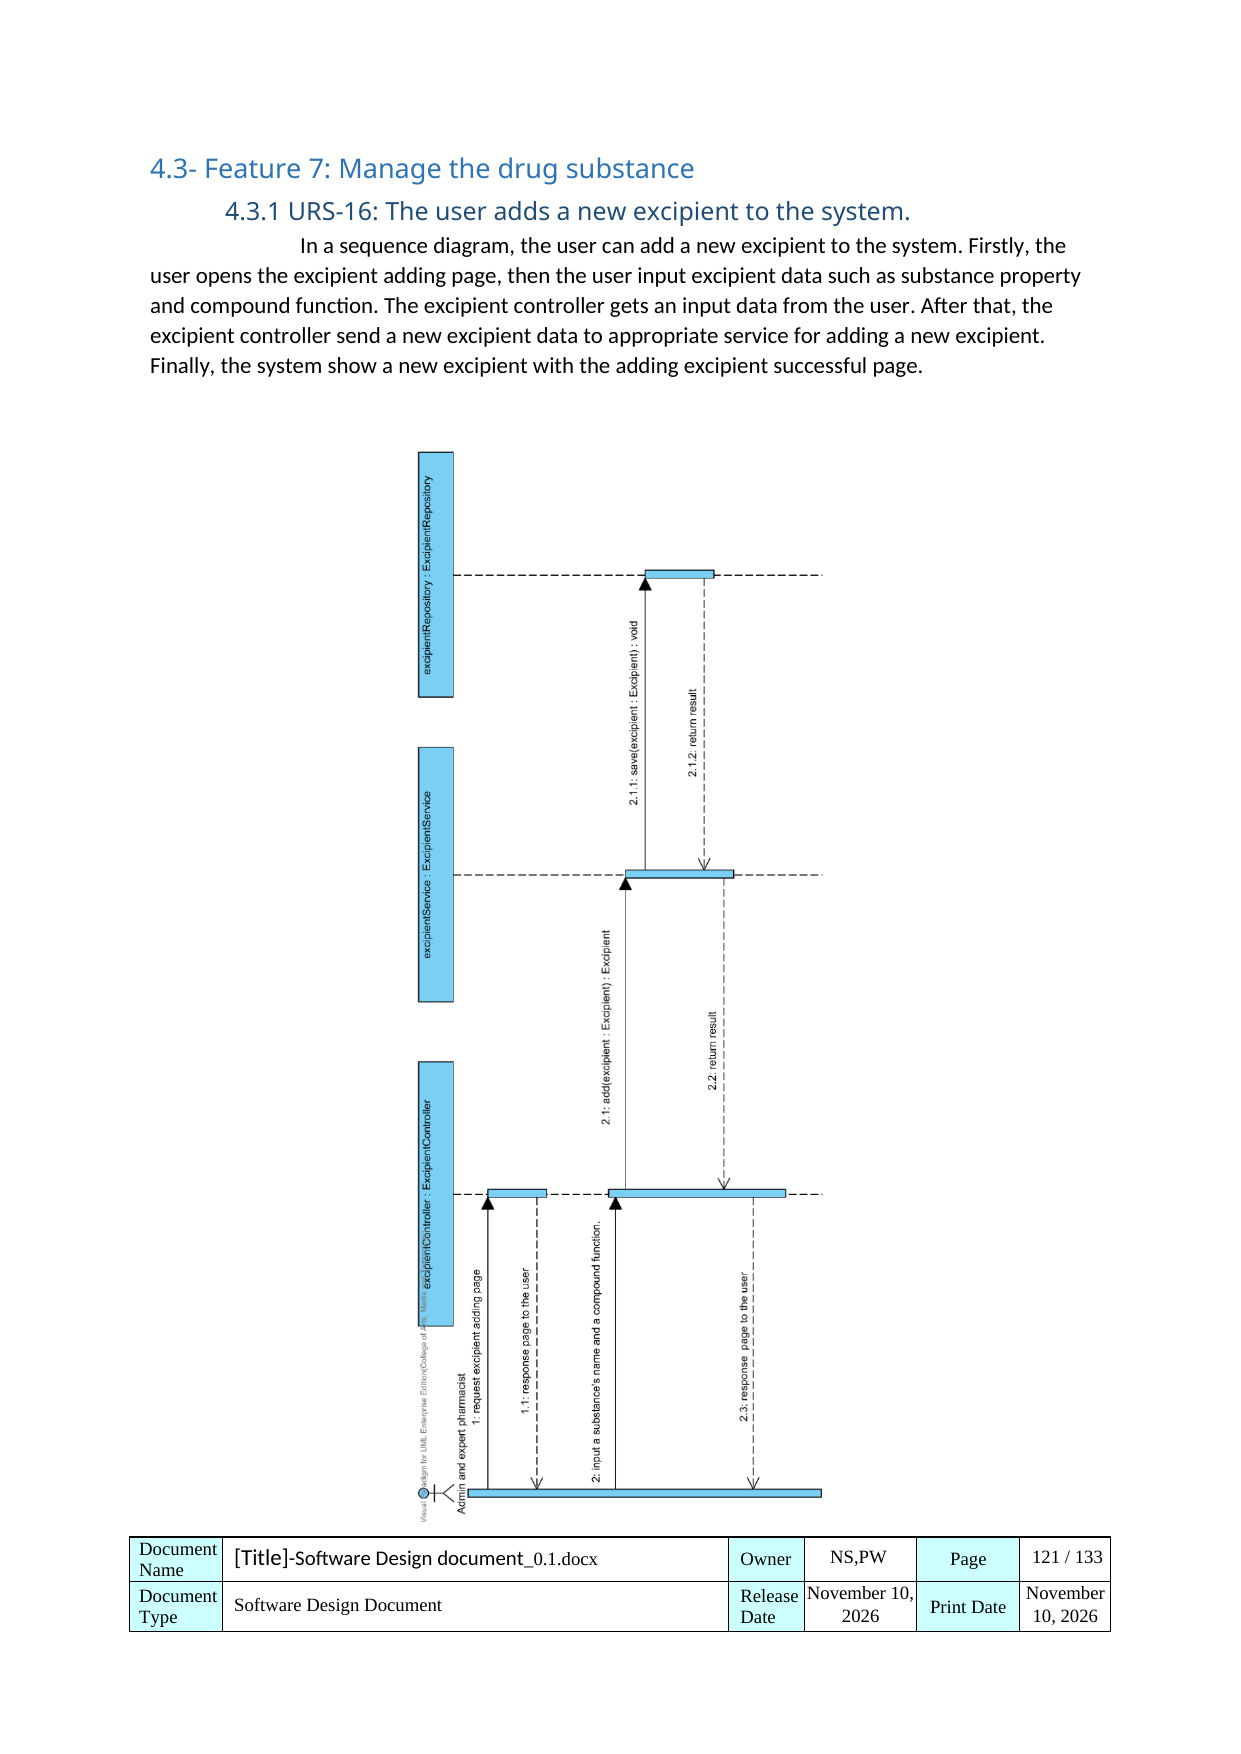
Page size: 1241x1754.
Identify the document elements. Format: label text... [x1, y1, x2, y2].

text In a sequence diagram, the user can add a new excipient to the system. Firstly, the user opens the excipient adding page, then the user input excipient data such as substance property and compound function. The excipient controller gets an input data from the user. After that, the excipient controller send a new excipient data to appropriate service for adding a new excipient. Finally, the system show a new excipient with the adding excipient successful page. [150, 231, 1090, 379]
subtitle 4.3- Feature 7: Manage the drug substance [150, 150, 1090, 187]
subtitle 4.3.1 URS-16: The user adds a new excipient to the system. [150, 194, 1090, 228]
picture [417, 449, 825, 1521]
